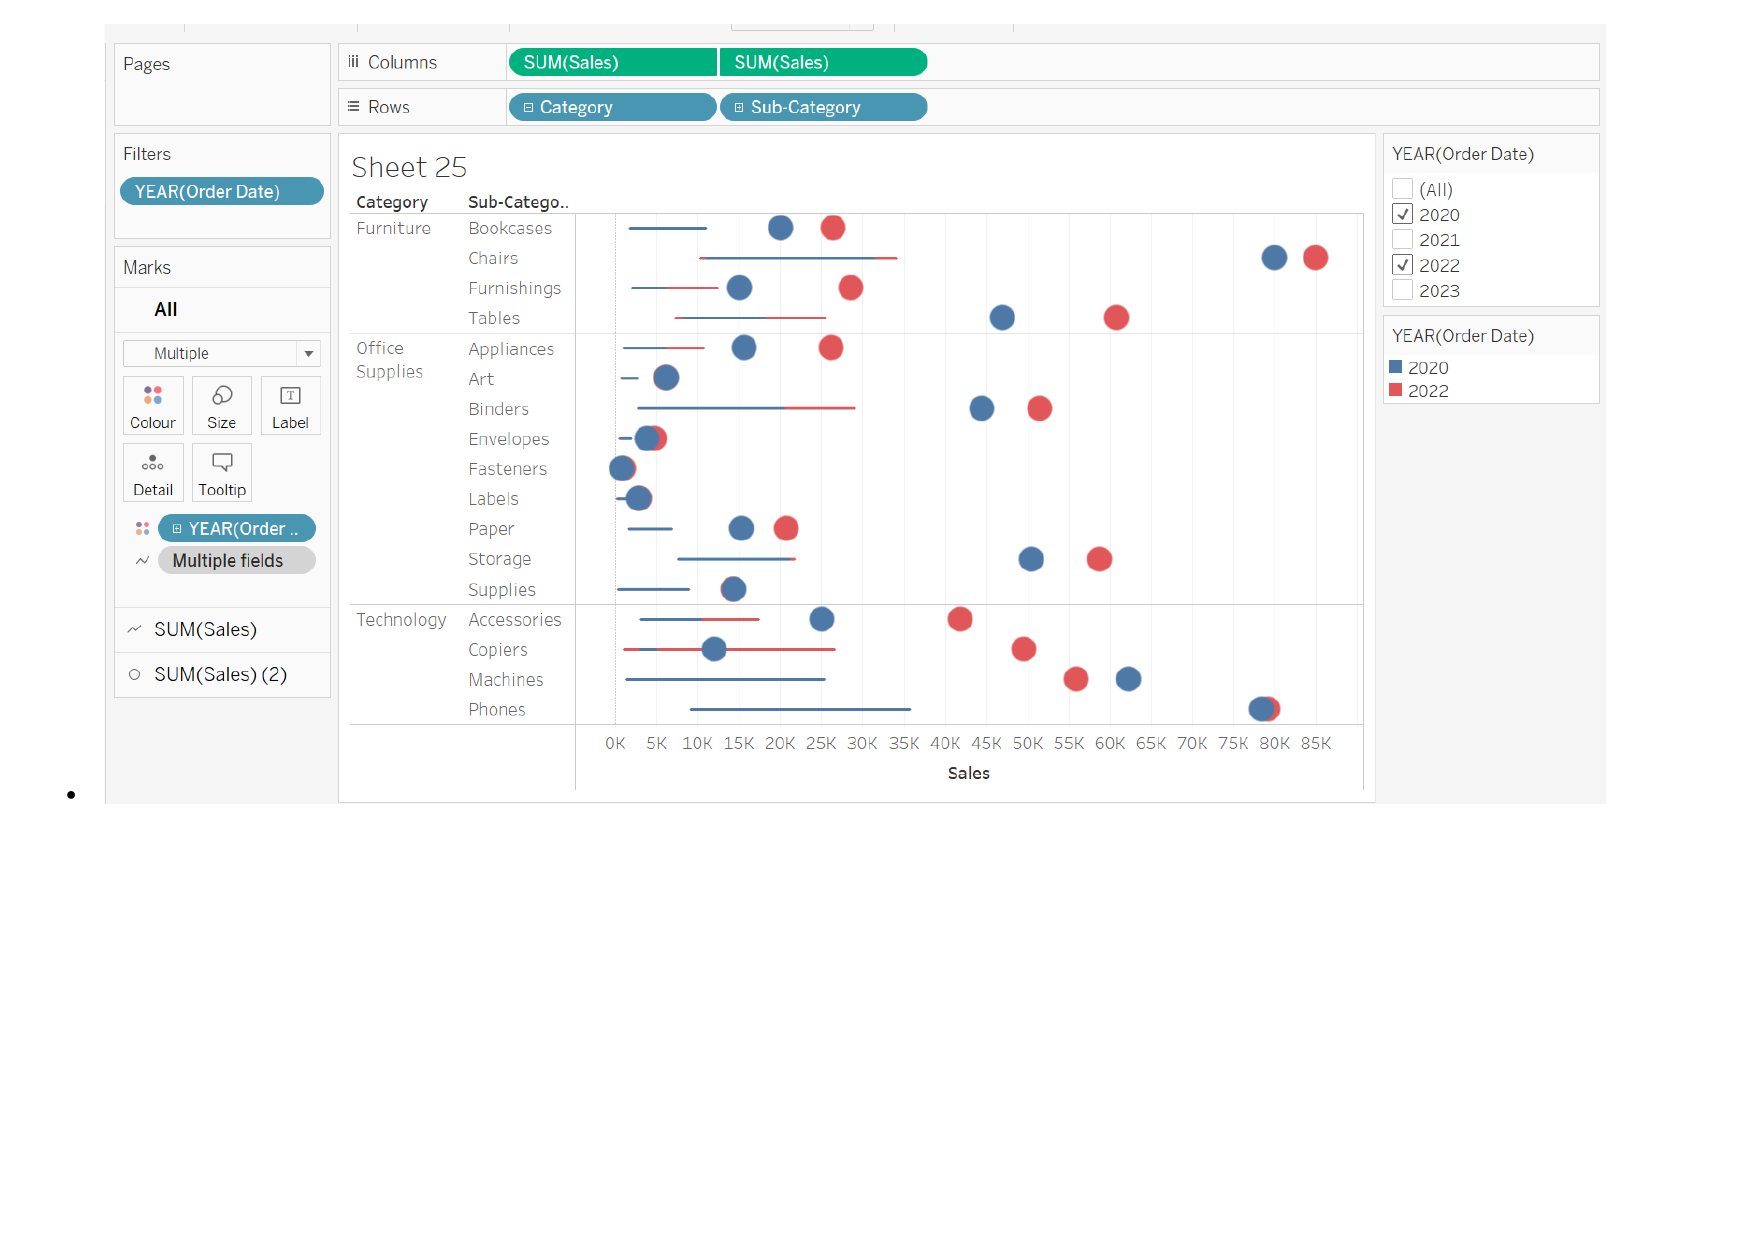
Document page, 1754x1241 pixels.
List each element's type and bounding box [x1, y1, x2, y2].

picture [104, 24, 1607, 804]
